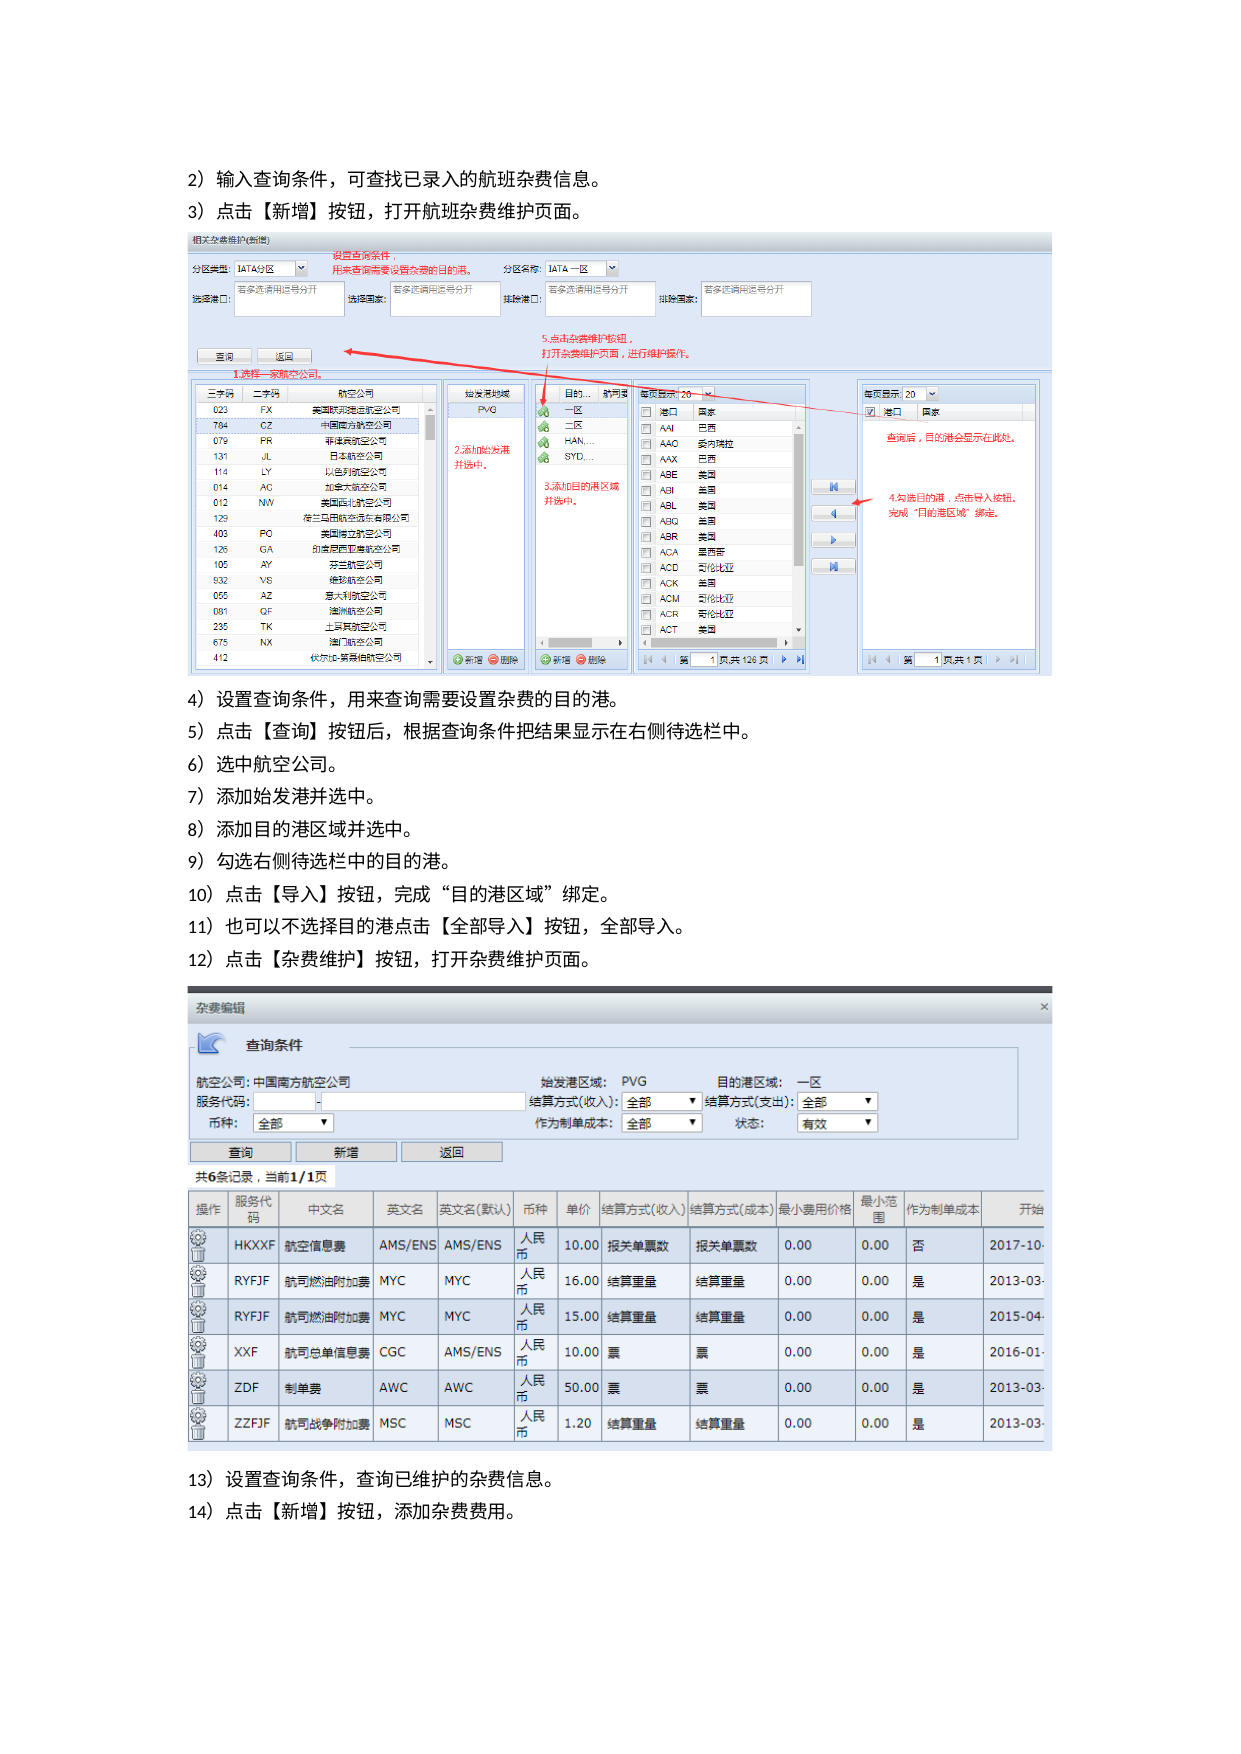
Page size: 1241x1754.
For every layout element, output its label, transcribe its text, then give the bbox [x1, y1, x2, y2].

list 设置查询条件，用来查询需要设置杂费的目的港。 [187, 682, 1053, 714]
picture [187, 986, 1053, 1451]
list 勾选右侧待选栏中的目的港。 [187, 844, 1053, 877]
list 选中航空公司。 [187, 747, 1053, 779]
list 点击【导入】按钮，完成“目的港区域”绑定。 [187, 877, 1053, 909]
list 添加始发港并选中。 [187, 779, 1053, 812]
list 添加目的港区域并选中。 [187, 812, 1053, 844]
list 输入查询条件，可查找已录入的航班杂费信息。 [187, 162, 1053, 194]
list 设置查询条件，查询已维护的杂费信息。 [187, 1462, 1053, 1494]
list 点击【查询】按钮后，根据查询条件把结果显示在右侧待选栏中。 [187, 714, 1053, 747]
list 也可以不选择目的港点击【全部导入】按钮，全部导入。 [187, 909, 1053, 942]
list 点击【新增】按钮，添加杂费费用。 [187, 1494, 1053, 1527]
picture [187, 232, 1053, 676]
list 点击【杂费维护】按钮，打开杂费维护页面。 [187, 942, 1053, 974]
list 点击【新增】按钮，打开航班杂费维护页面。 [187, 194, 1053, 227]
